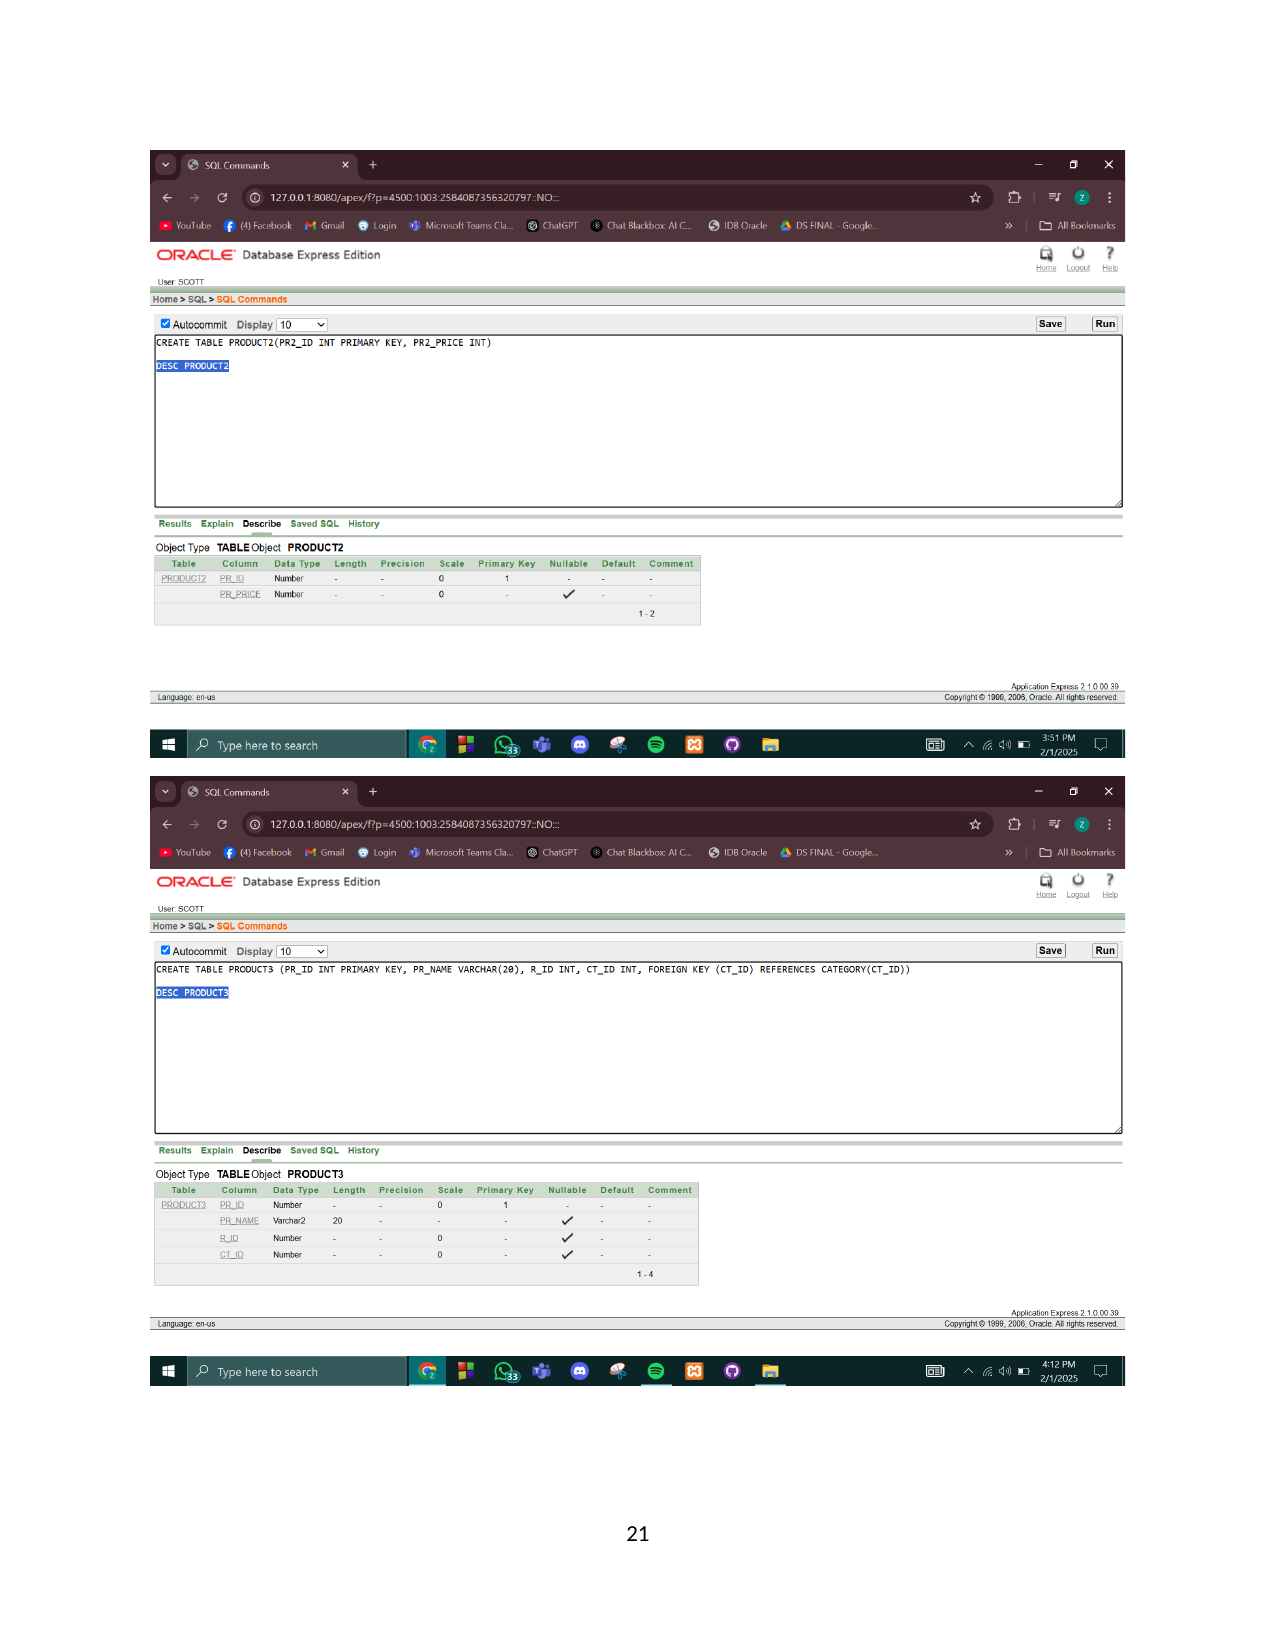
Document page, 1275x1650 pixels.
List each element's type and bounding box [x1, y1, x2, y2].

picture [150, 150, 1125, 758]
picture [150, 776, 1125, 1386]
